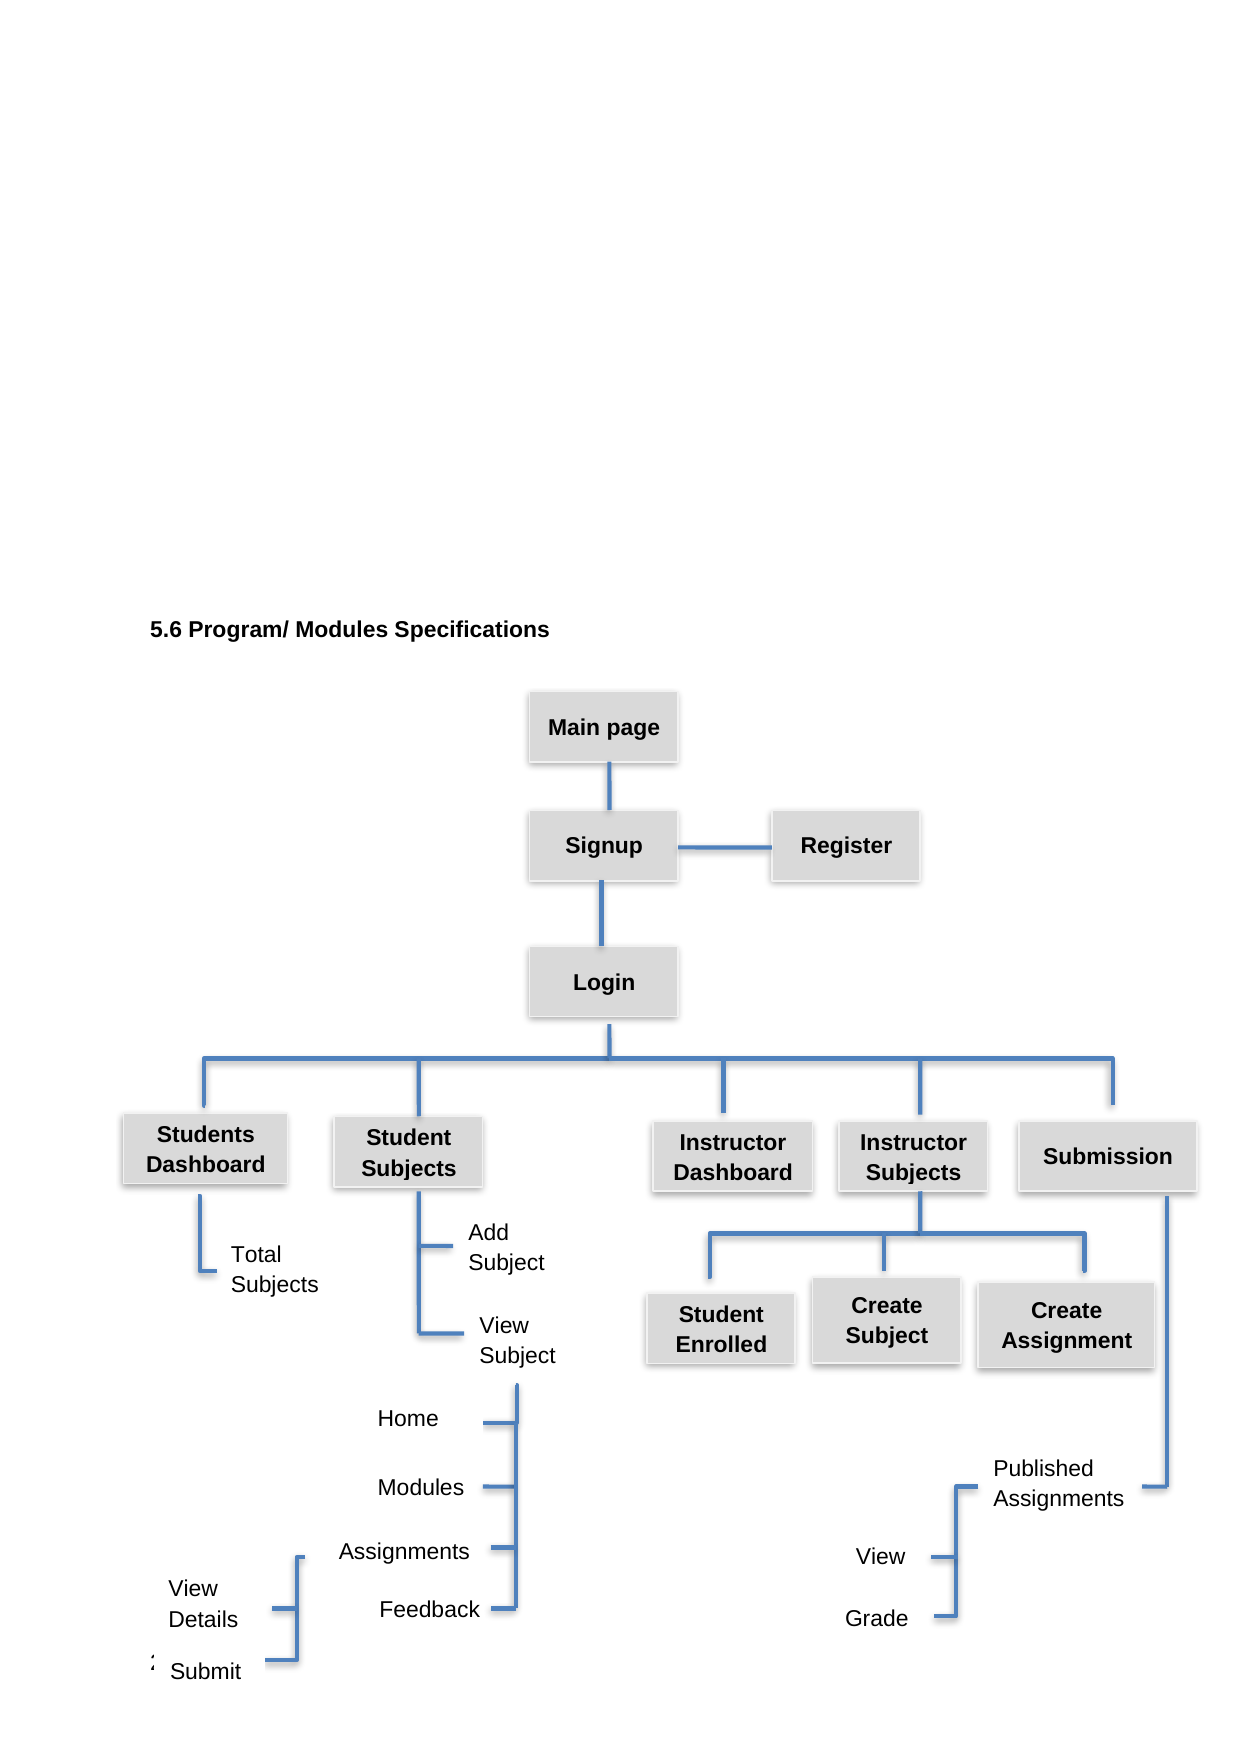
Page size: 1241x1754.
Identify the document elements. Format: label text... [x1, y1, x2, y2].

text 5.6 Program/ Modules Specifications [150, 616, 1090, 643]
